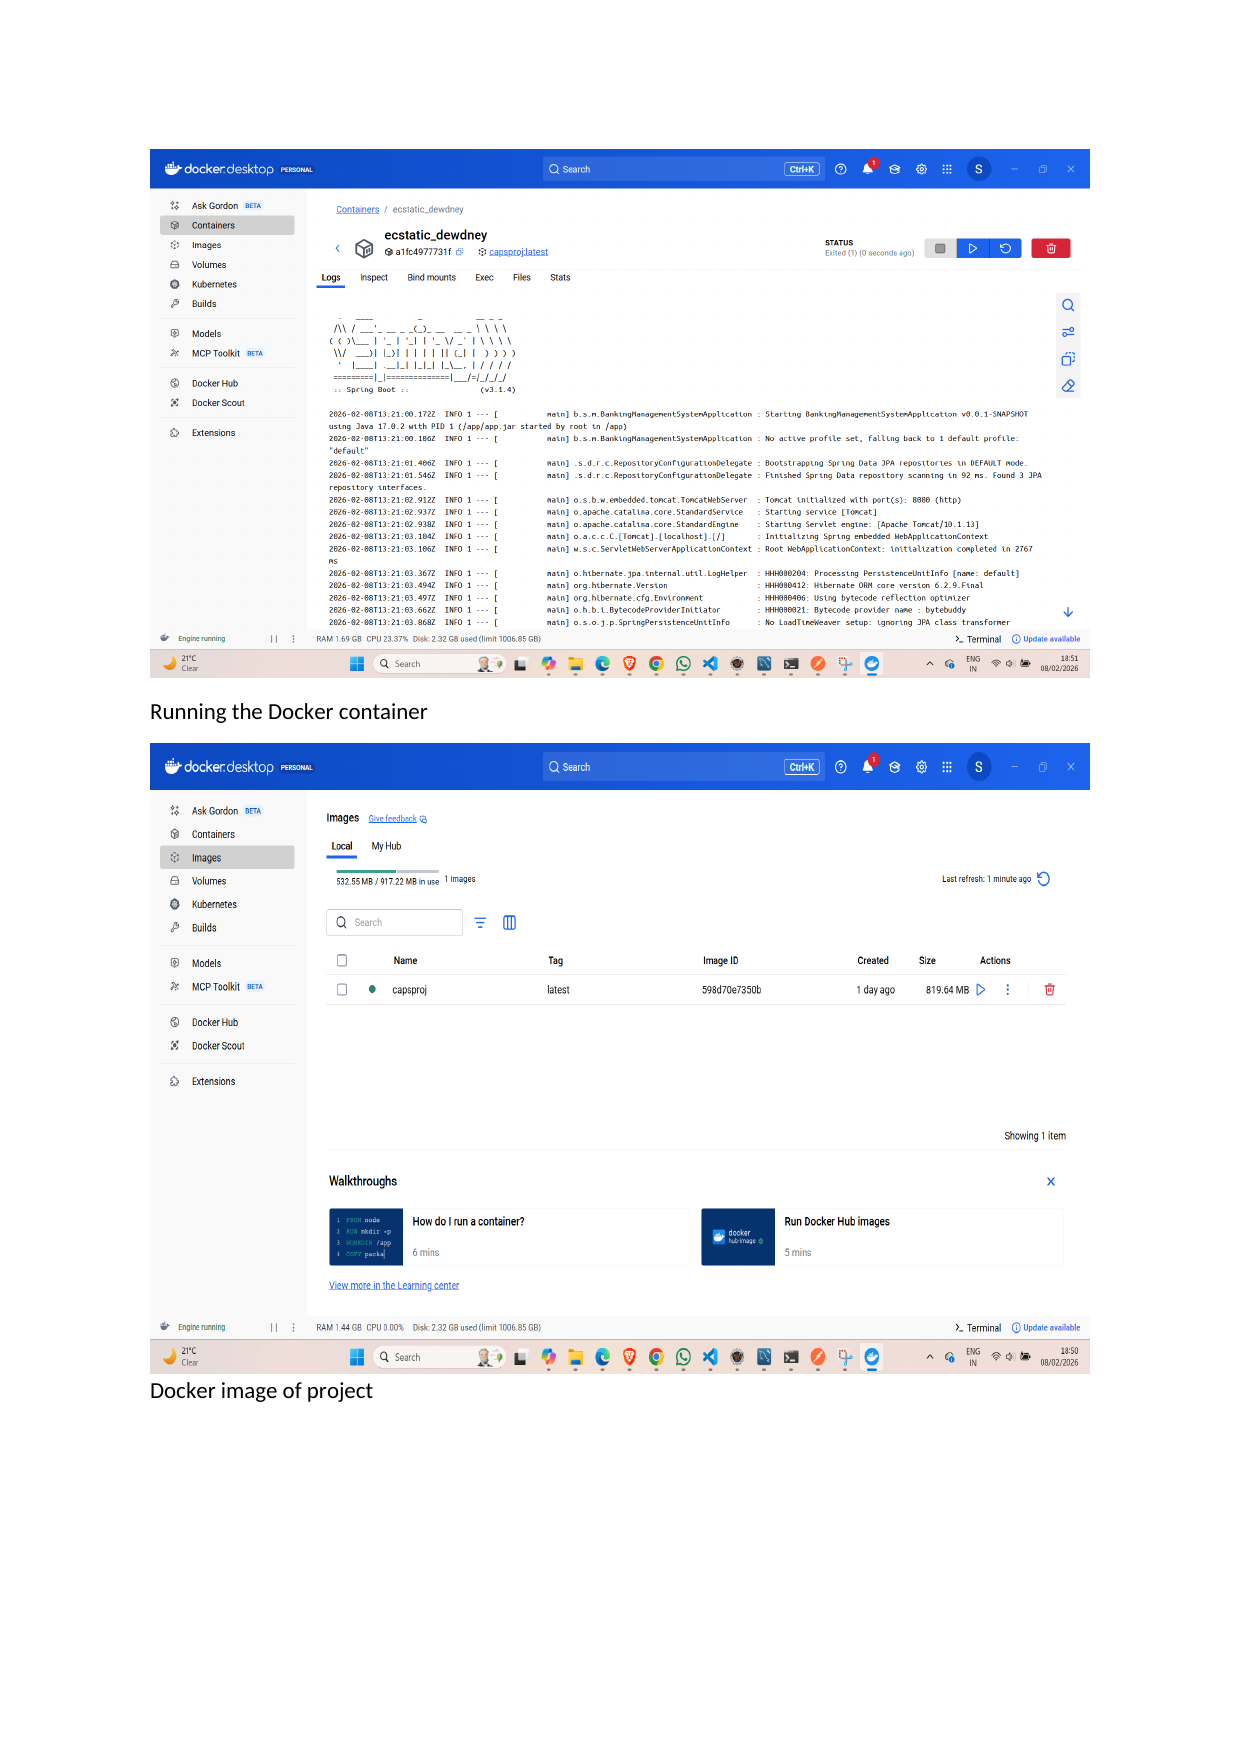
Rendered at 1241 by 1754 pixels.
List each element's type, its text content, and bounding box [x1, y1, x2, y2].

text Docker image of project [150, 1374, 1090, 1404]
picture [150, 149, 1090, 678]
picture [150, 743, 1090, 1374]
text Running the Docker container [150, 697, 1090, 725]
